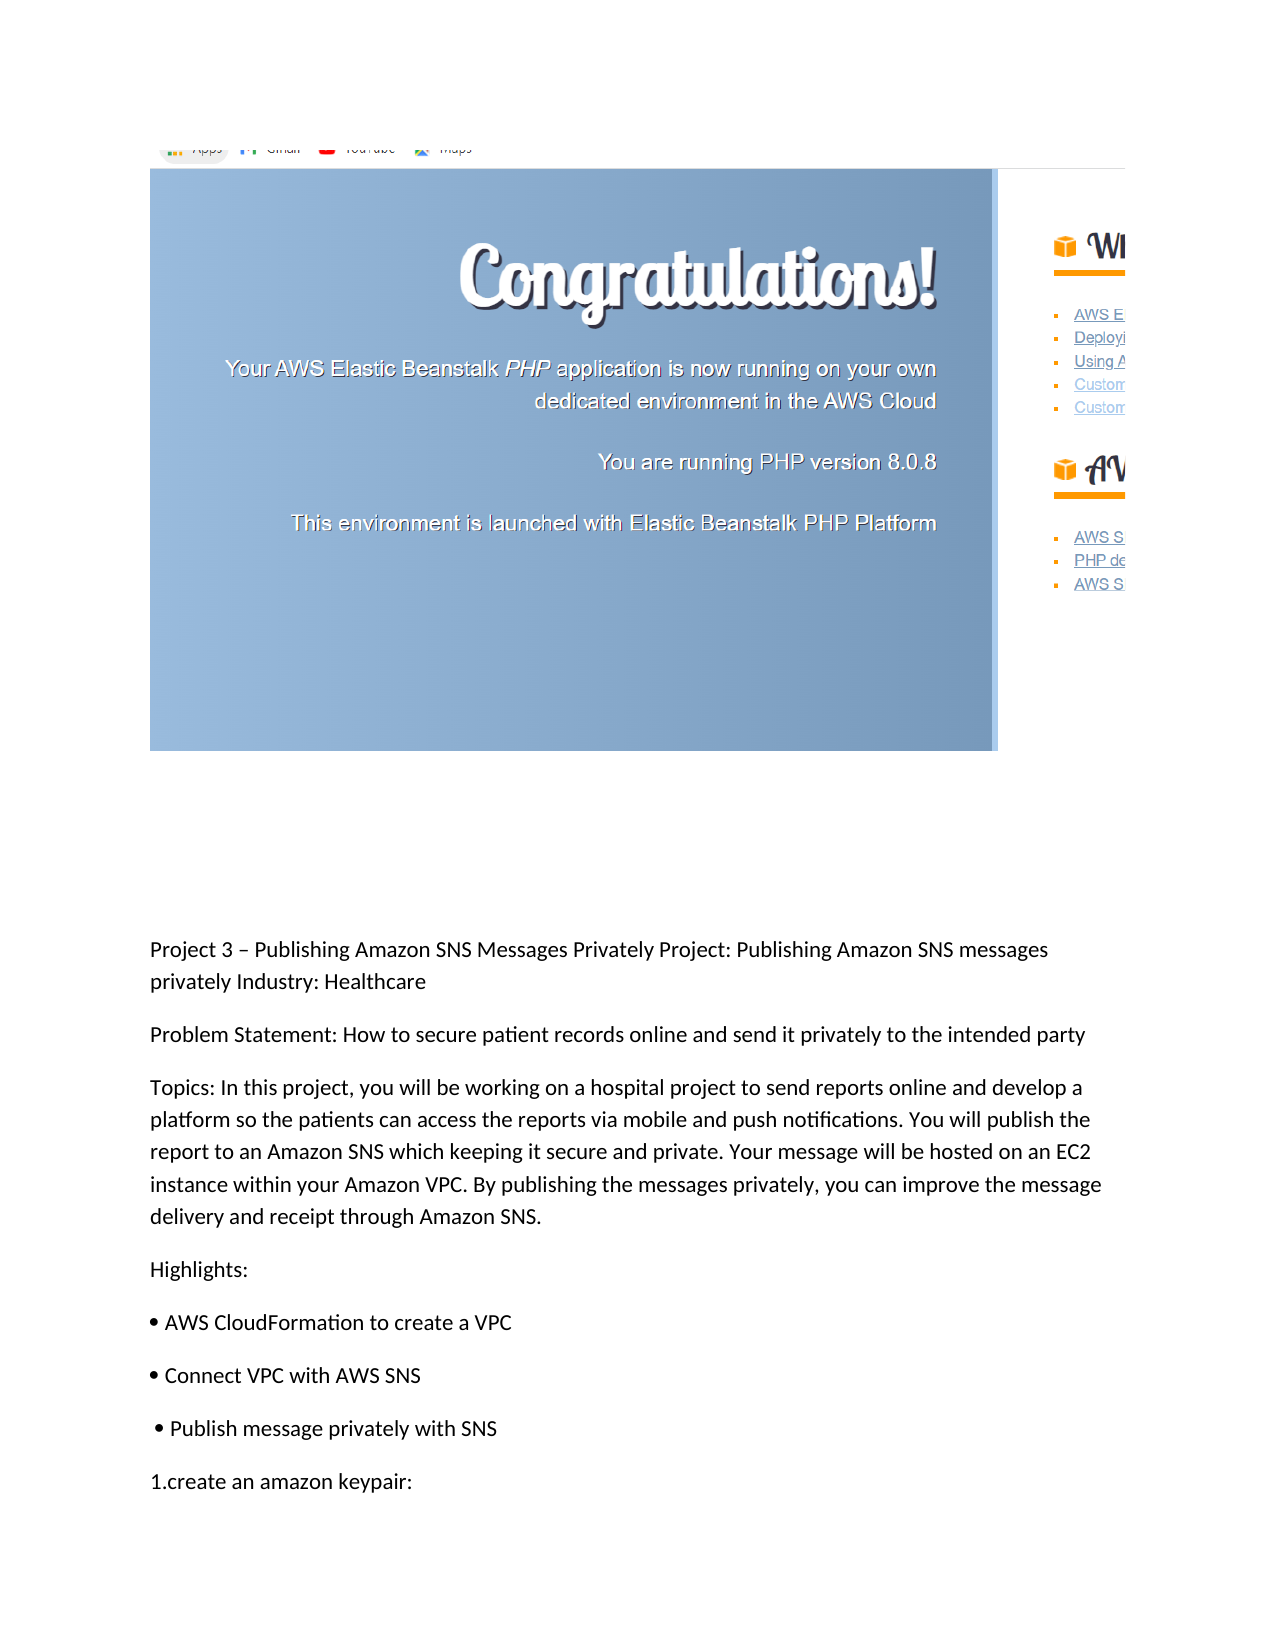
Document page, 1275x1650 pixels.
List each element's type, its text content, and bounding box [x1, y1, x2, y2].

text Highlights: [150, 1255, 1125, 1283]
picture [150, 150, 1125, 751]
text Connect VPC with AWS SNS [150, 1361, 1125, 1389]
text AWS CloudFormation to create a VPC [150, 1308, 1125, 1336]
text Topics: In this project, you will be working on a hospital project to send reports online and develop a platform so the patients can access the reports via mobile and push notifications. You will publish the report to an Amazon SNS which keeping it secure and private. Your message will be hosted on an EC2 instance within your Amazon VPC. By publishing the messages privately, you can improve the message delivery and receipt through Amazon SNS. [150, 1073, 1125, 1230]
text Project 3 – Publishing Amazon SNS Messages Privately Project: Publishing Amazon SNS messages privately Industry: Healthcare [150, 935, 1125, 995]
text Problem Statement: How to secure patient records online and send it privately to the intended party [150, 1020, 1125, 1048]
text 1.create an amazon keypair: [150, 1467, 1125, 1495]
text Publish message privately with SNS [150, 1414, 1125, 1442]
